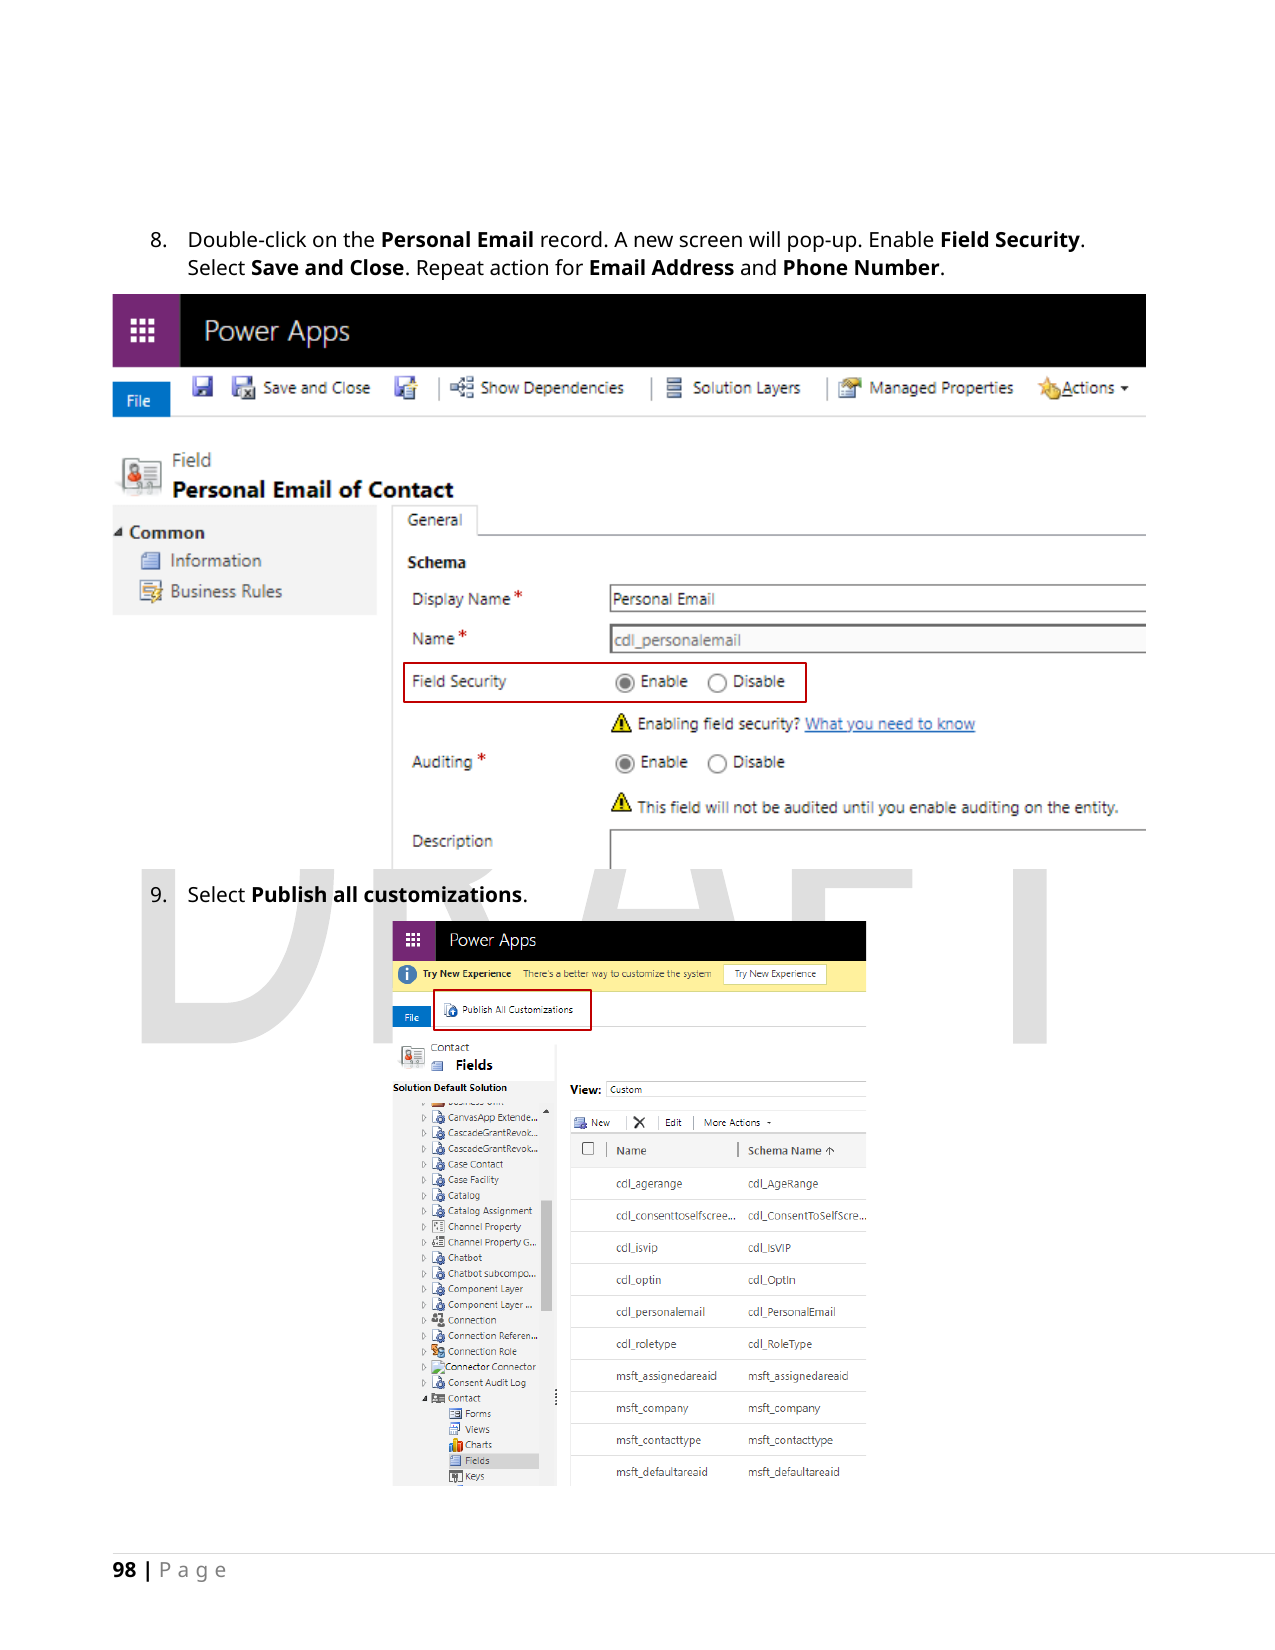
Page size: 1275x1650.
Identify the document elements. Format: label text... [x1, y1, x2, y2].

picture [112, 294, 1146, 869]
list Select Publish all customizations. [150, 881, 1146, 909]
list Double-click on the Personal Email record. A new screen will pop-up. Enable Field Security. Select Save and Close. Repeat action for Email Address and Phone Number. [150, 225, 1146, 282]
picture [392, 921, 867, 1486]
